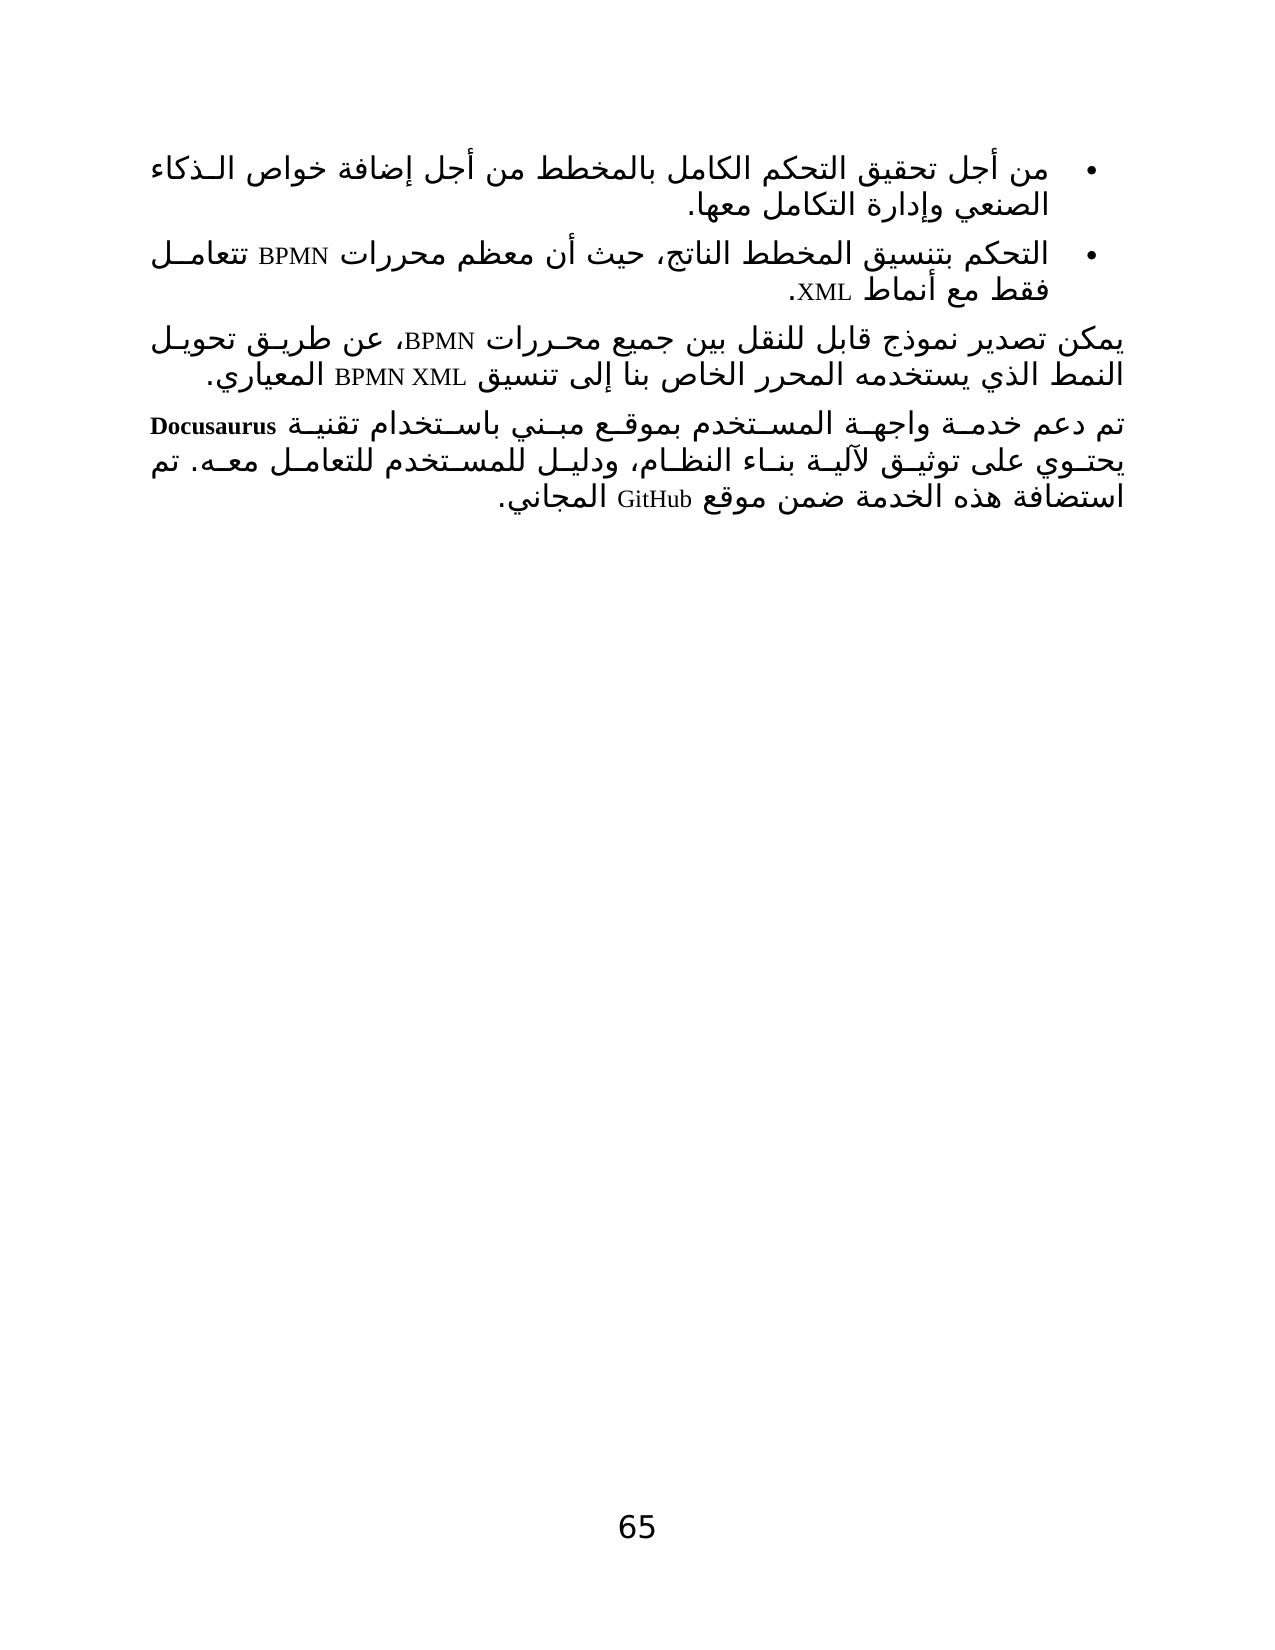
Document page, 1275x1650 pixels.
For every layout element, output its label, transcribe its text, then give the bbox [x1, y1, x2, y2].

list التحكم بتنسيق المخطط الناتج، حيث أن معظم محررات BPMN تتعامل فقط مع أنماط XML. [150, 235, 1087, 308]
text تم دعم خدمة واجهة المستخدم بموقع مبني باستخدام تقنية Docusaurus يحتوي على توثيق لآلية بناء النظام، ودليل للمستخدم للتعامل معه. تم استضافة هذه الخدمة ضمن موقع GitHub المجاني. [150, 406, 1125, 515]
text يمكن تصدير نموذج قابل للنقل بين جميع محررات BPMN، عن طريق تحويل النمط الذي يستخدمه المحرر الخاص بنا إلى تنسيق BPMN XML المعياري. [150, 320, 1125, 393]
list من أجل تحقيق التحكم الكامل بالمخطط من أجل إضافة خواص الذكاء الصنعي وإدارة التكامل معها. [150, 150, 1087, 223]
